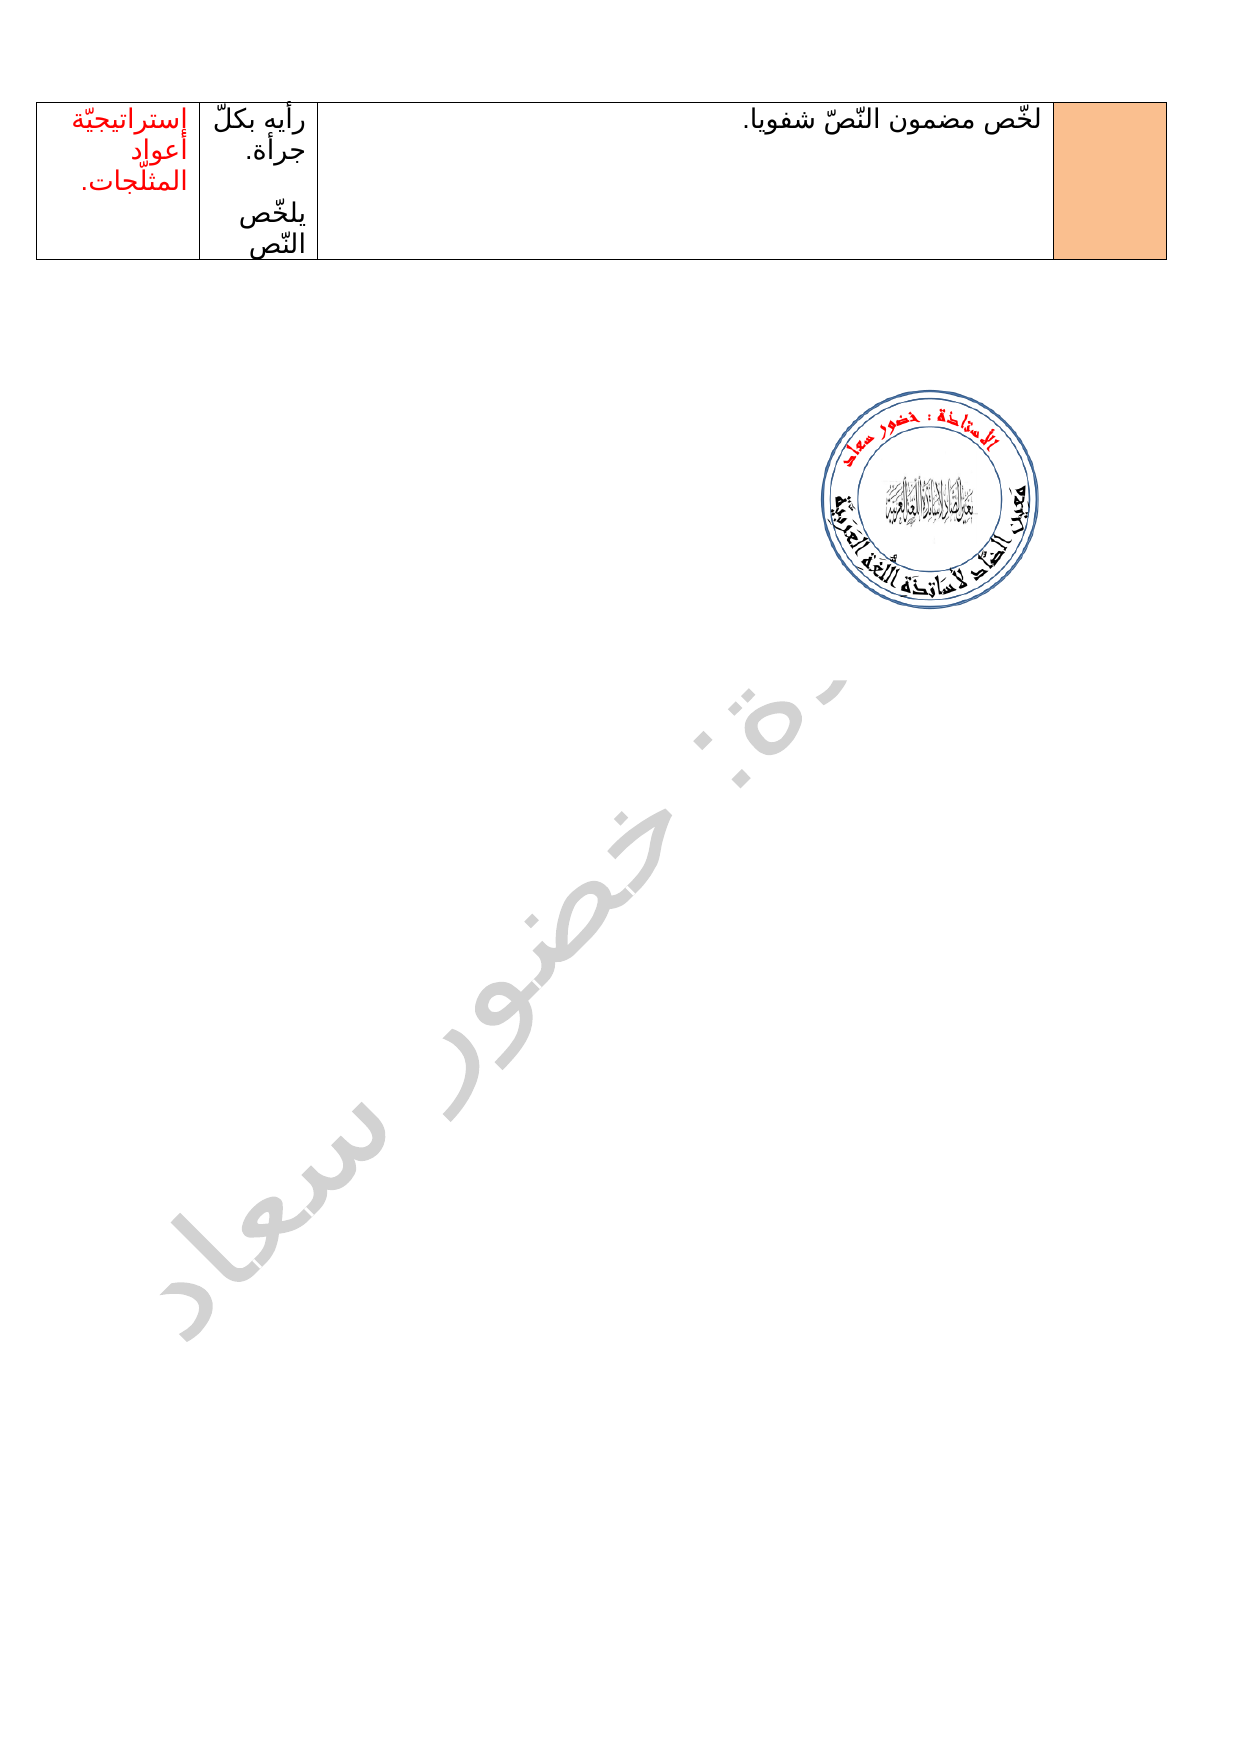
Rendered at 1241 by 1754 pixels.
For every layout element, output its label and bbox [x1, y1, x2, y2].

table_cell [318, 103, 1053, 259]
